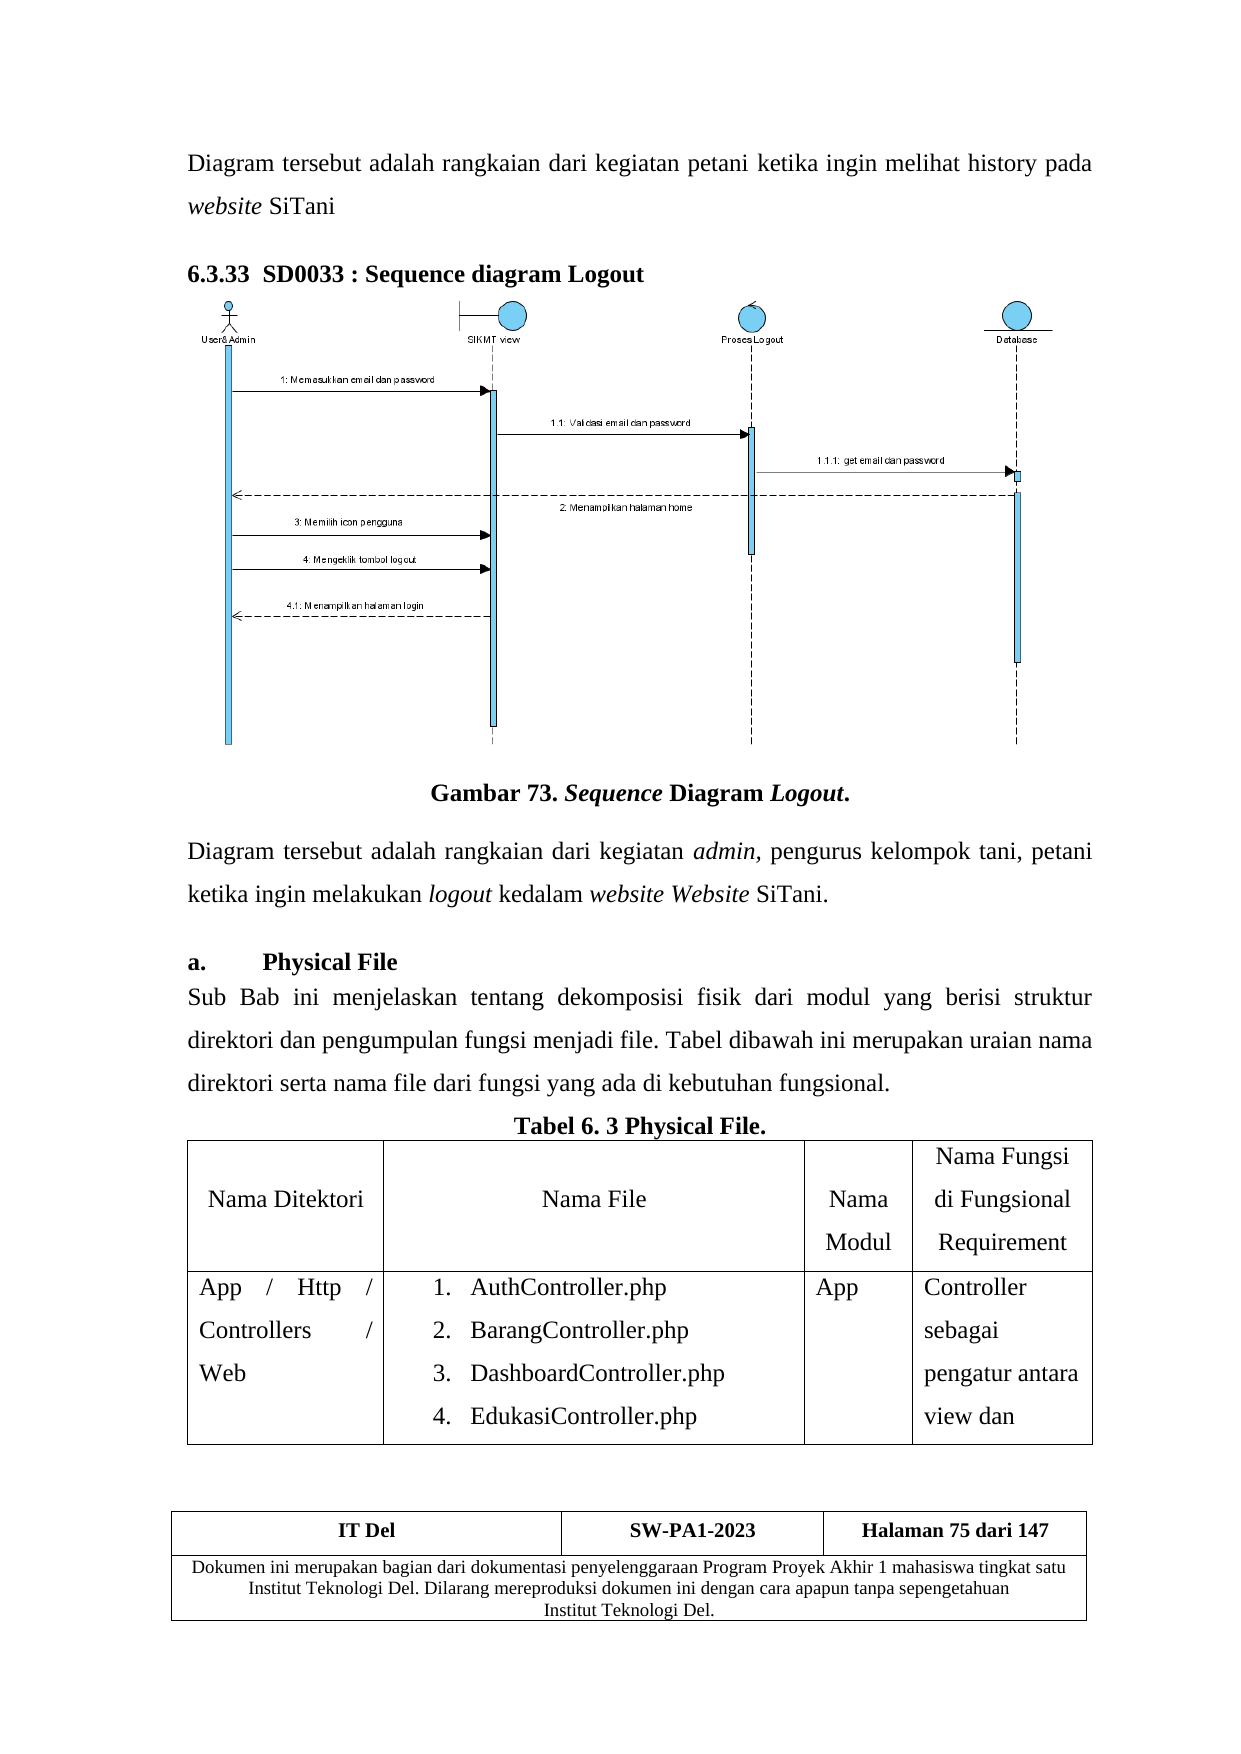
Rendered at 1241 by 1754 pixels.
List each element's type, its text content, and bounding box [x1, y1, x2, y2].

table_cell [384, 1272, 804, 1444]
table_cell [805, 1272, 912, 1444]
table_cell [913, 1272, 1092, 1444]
text Diagram tersebut adalah rangkaian dari kegiatan petani ketika ingin melihat history pada website SiTani [187, 148, 1092, 219]
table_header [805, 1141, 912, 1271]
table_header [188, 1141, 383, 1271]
text Gambar 73. Sequence Diagram Logout. [187, 778, 1092, 807]
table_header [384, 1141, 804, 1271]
subtitle SD0033 : Sequence diagram Logout [187, 259, 1092, 288]
text Diagram tersebut adalah rangkaian dari kegiatan admin, pengurus kelompok tani, petani ketika ingin melakukan logout kedalam website Website SiTani. [187, 836, 1092, 908]
picture [187, 293, 1092, 764]
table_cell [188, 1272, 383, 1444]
text Tabel 6. 3 Physical File. [187, 1111, 1092, 1140]
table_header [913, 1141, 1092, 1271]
text Sub Bab ini menjelaskan tentang dekomposisi fisik dari modul yang berisi struktur direktori dan pengumpulan fungsi menjadi file. Tabel dibawah ini merupakan uraian nama direktori serta nama file dari fungsi yang ada di kebutuhan fungsional. [187, 982, 1092, 1097]
subtitle Physical File [187, 947, 1092, 976]
